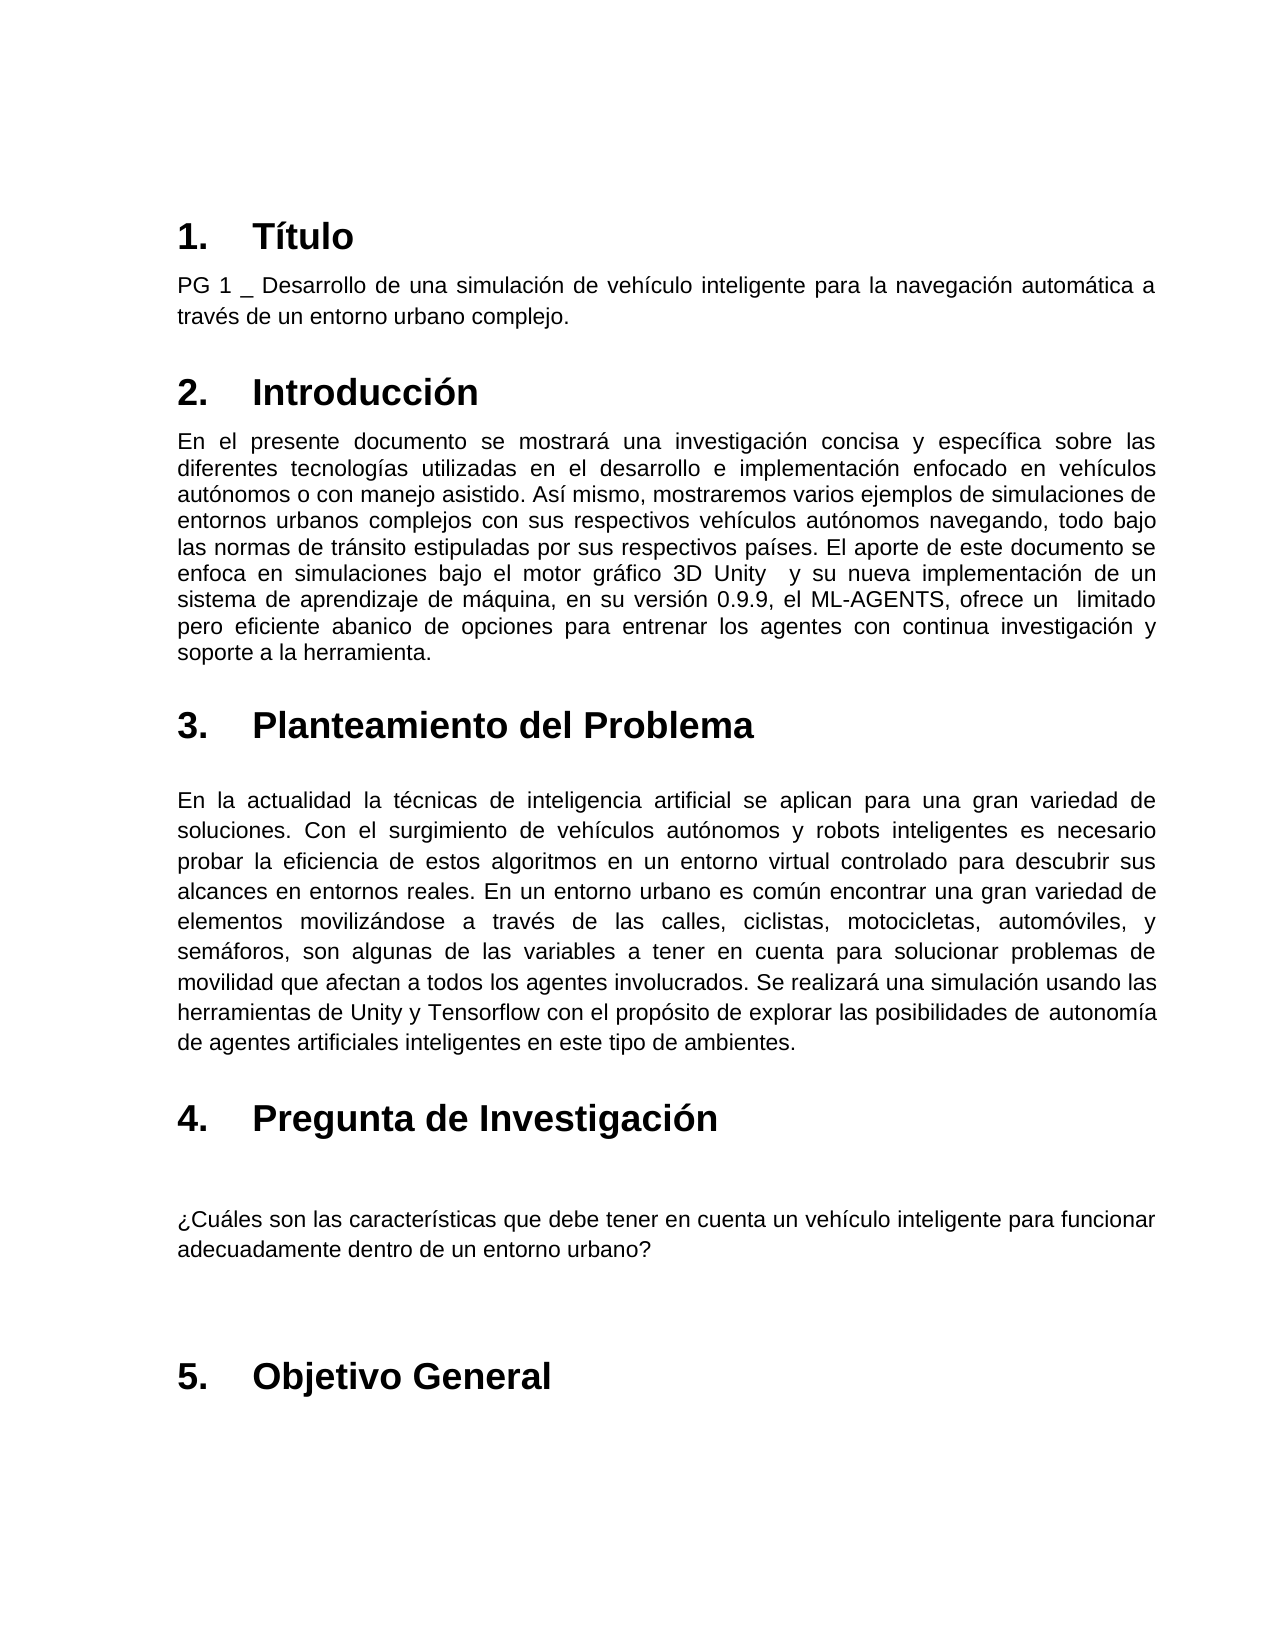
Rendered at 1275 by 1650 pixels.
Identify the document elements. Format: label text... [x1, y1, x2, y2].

subtitle Planteamiento del Problema [177, 703, 1157, 746]
text PG 1 _ Desarrollo de una simulación de vehículo inteligente para la navegación automática a través de un entorno urbano complejo. [177, 272, 1157, 329]
text En el presente documento se mostrará una investigación concisa y específica sobre las diferentes tecnologías utilizadas en el desarrollo e implementación enfocado en vehículos autónomos o con manejo asistido. Así mismo, mostraremos varios ejemplos de simulaciones de entornos urbanos complejos con sus respectivos vehículos autónomos navegando, todo bajo las normas de tránsito estipuladas por sus respectivos países. El aporte de este documento se enfoca en simulaciones bajo el motor gráfico 3D Unity y su nueva implementación de un sistema de aprendizaje de máquina, en su versión 0.9.9, el ML-AGENTS, ofrece un limitado pero eficiente abanico de opciones para entrenar los agentes con continua investigación y soporte a la herramienta. [177, 428, 1157, 666]
text ¿Cuáles son las características que debe tener en cuenta un vehículo inteligente para funcionar adecuadamente dentro de un entorno urbano? [177, 1206, 1157, 1262]
subtitle Pregunta de Investigación [177, 1097, 1157, 1140]
text En la actualidad la técnicas de inteligencia artificial se aplican para una gran variedad de soluciones. Con el surgimiento de vehículos autónomos y robots inteligentes es necesario probar la eficiencia de estos algoritmos en un entorno virtual controlado para descubrir sus alcances en entornos reales. En un entorno urbano es común encontrar una gran variedad de elementos movilizándose a través de las calles, ciclistas, motocicletas, automóviles, y semáforos, son algunas de las variables a tener en cuenta para solucionar problemas de movilidad que afectan a todos los agentes involucrados. Se realizará una simulación usando las herramientas de Unity y Tensorflow con el propósito de explorar las posibilidades de autonomía de agentes artificiales inteligentes en este tipo de ambientes. [177, 787, 1157, 1055]
subtitle Objetivo General [177, 1354, 1157, 1398]
subtitle Título [177, 214, 1157, 258]
subtitle Introducción [177, 370, 1157, 413]
